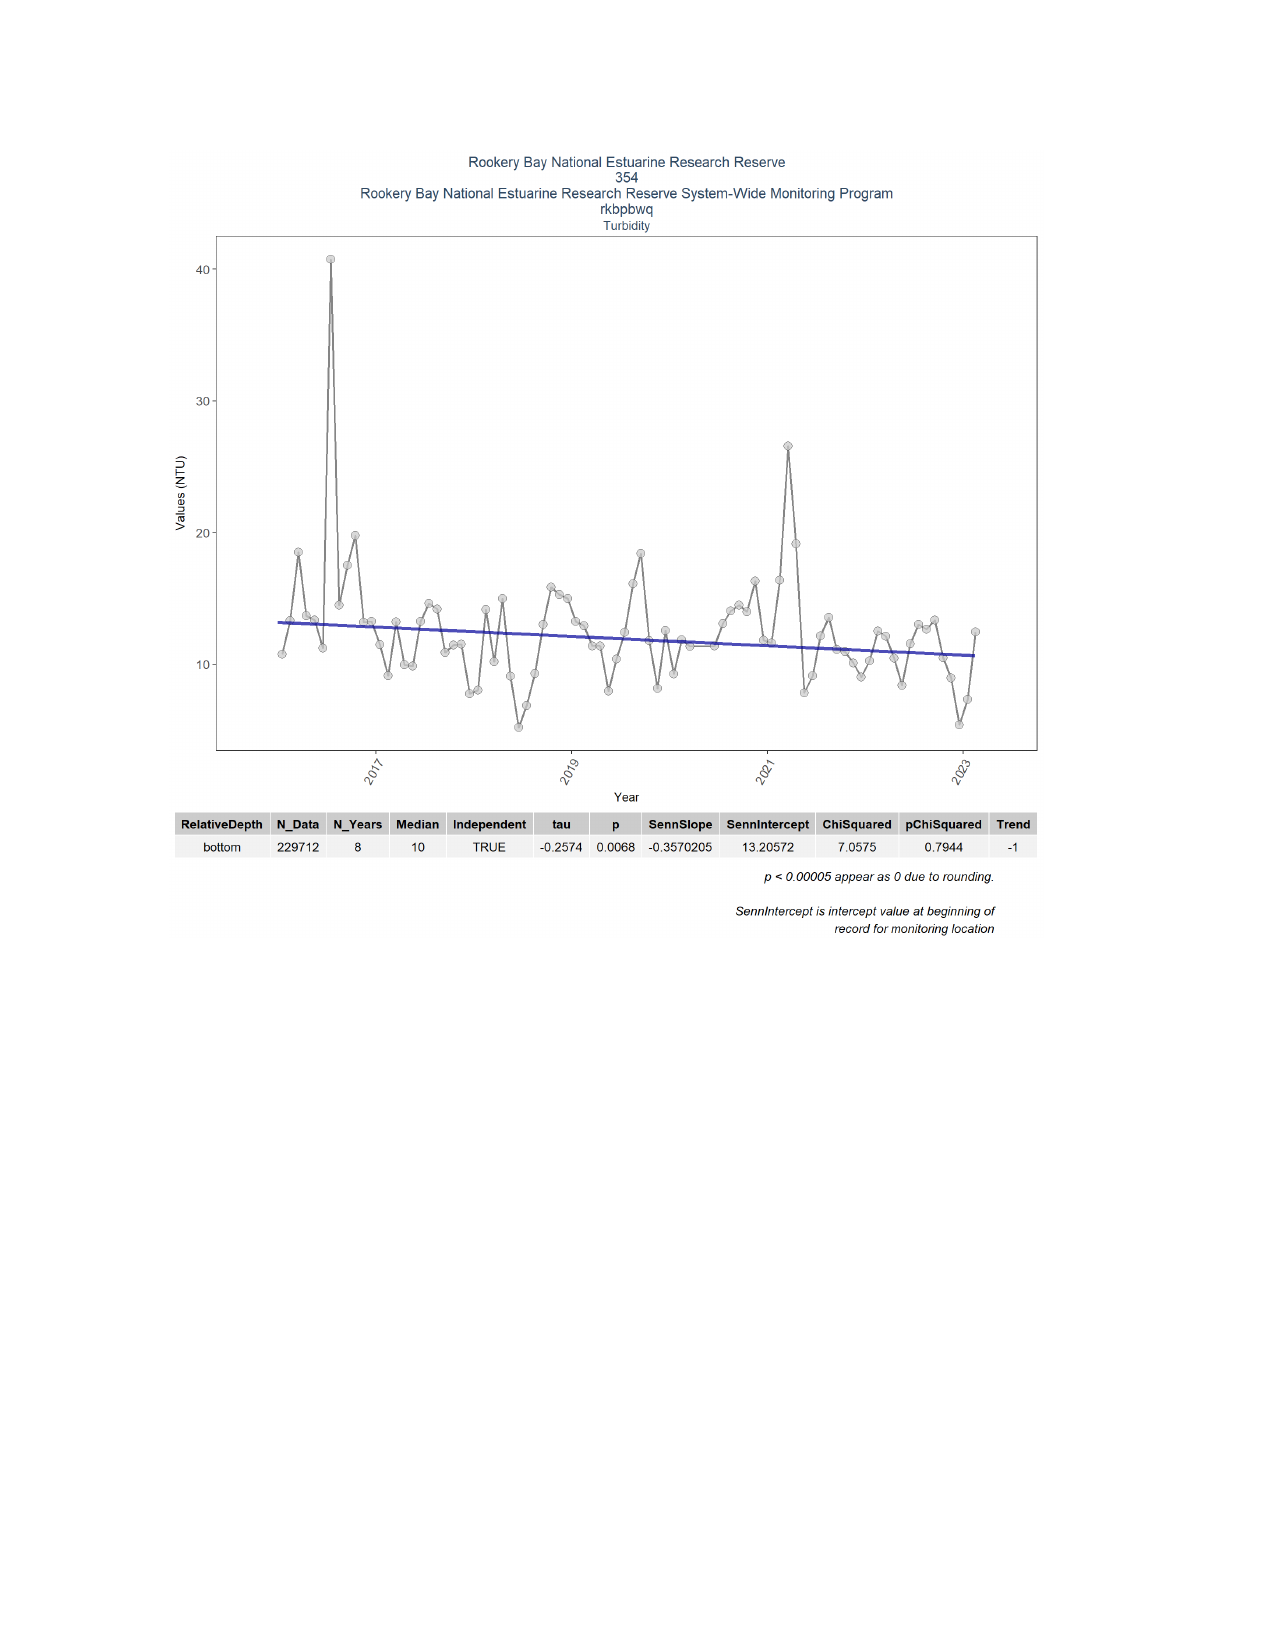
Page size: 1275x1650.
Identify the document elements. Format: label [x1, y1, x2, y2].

picture [168, 150, 1044, 938]
